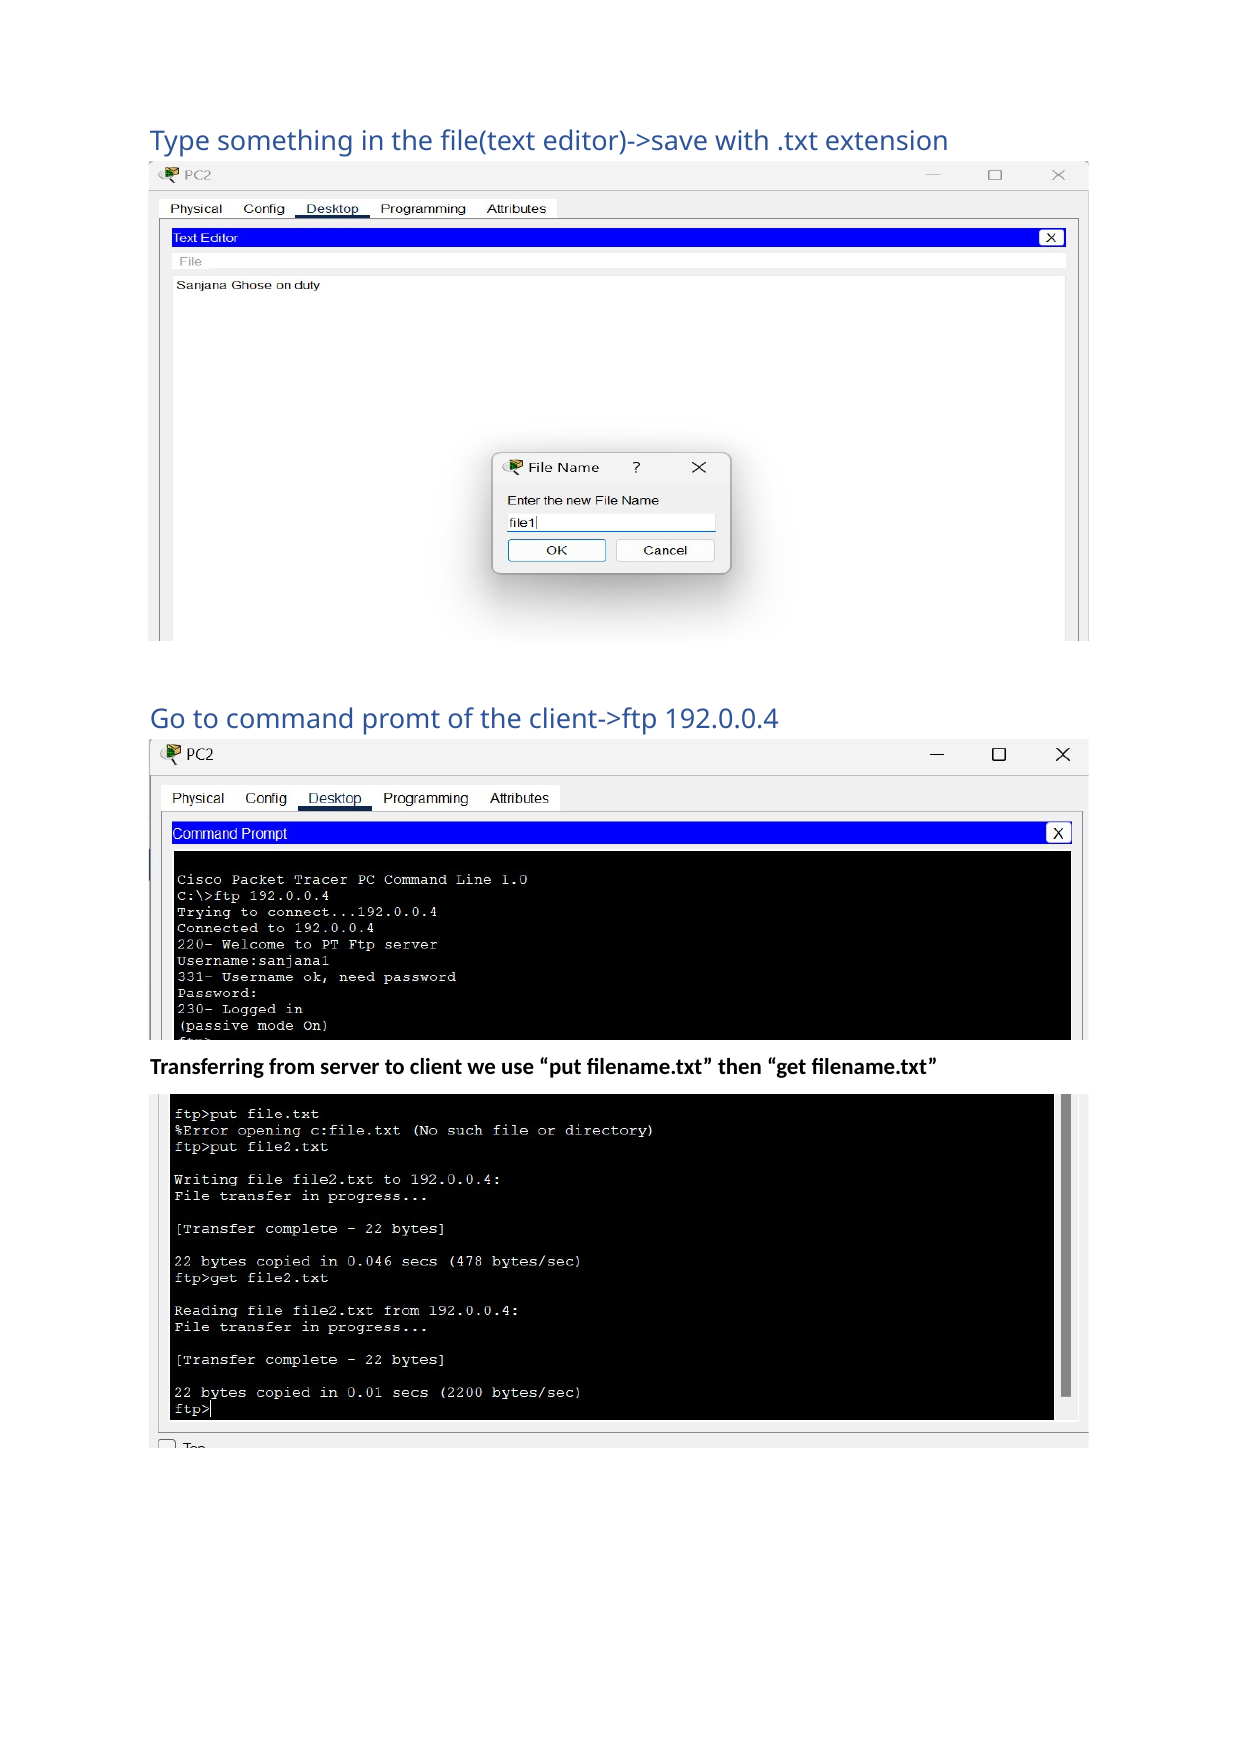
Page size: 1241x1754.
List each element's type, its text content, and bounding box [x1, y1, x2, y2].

subtitle Type something in the file(text editor)->save with .txt extension [149, 122, 1069, 159]
picture [148, 739, 1089, 1040]
text Transferring from server to client we use “put filename.txt” then “get filename.txt” [150, 1052, 1113, 1080]
subtitle Go to command promt of the client->ftp 192.0.0.4 [149, 700, 1069, 737]
picture [148, 1094, 1089, 1448]
picture [148, 161, 1089, 641]
